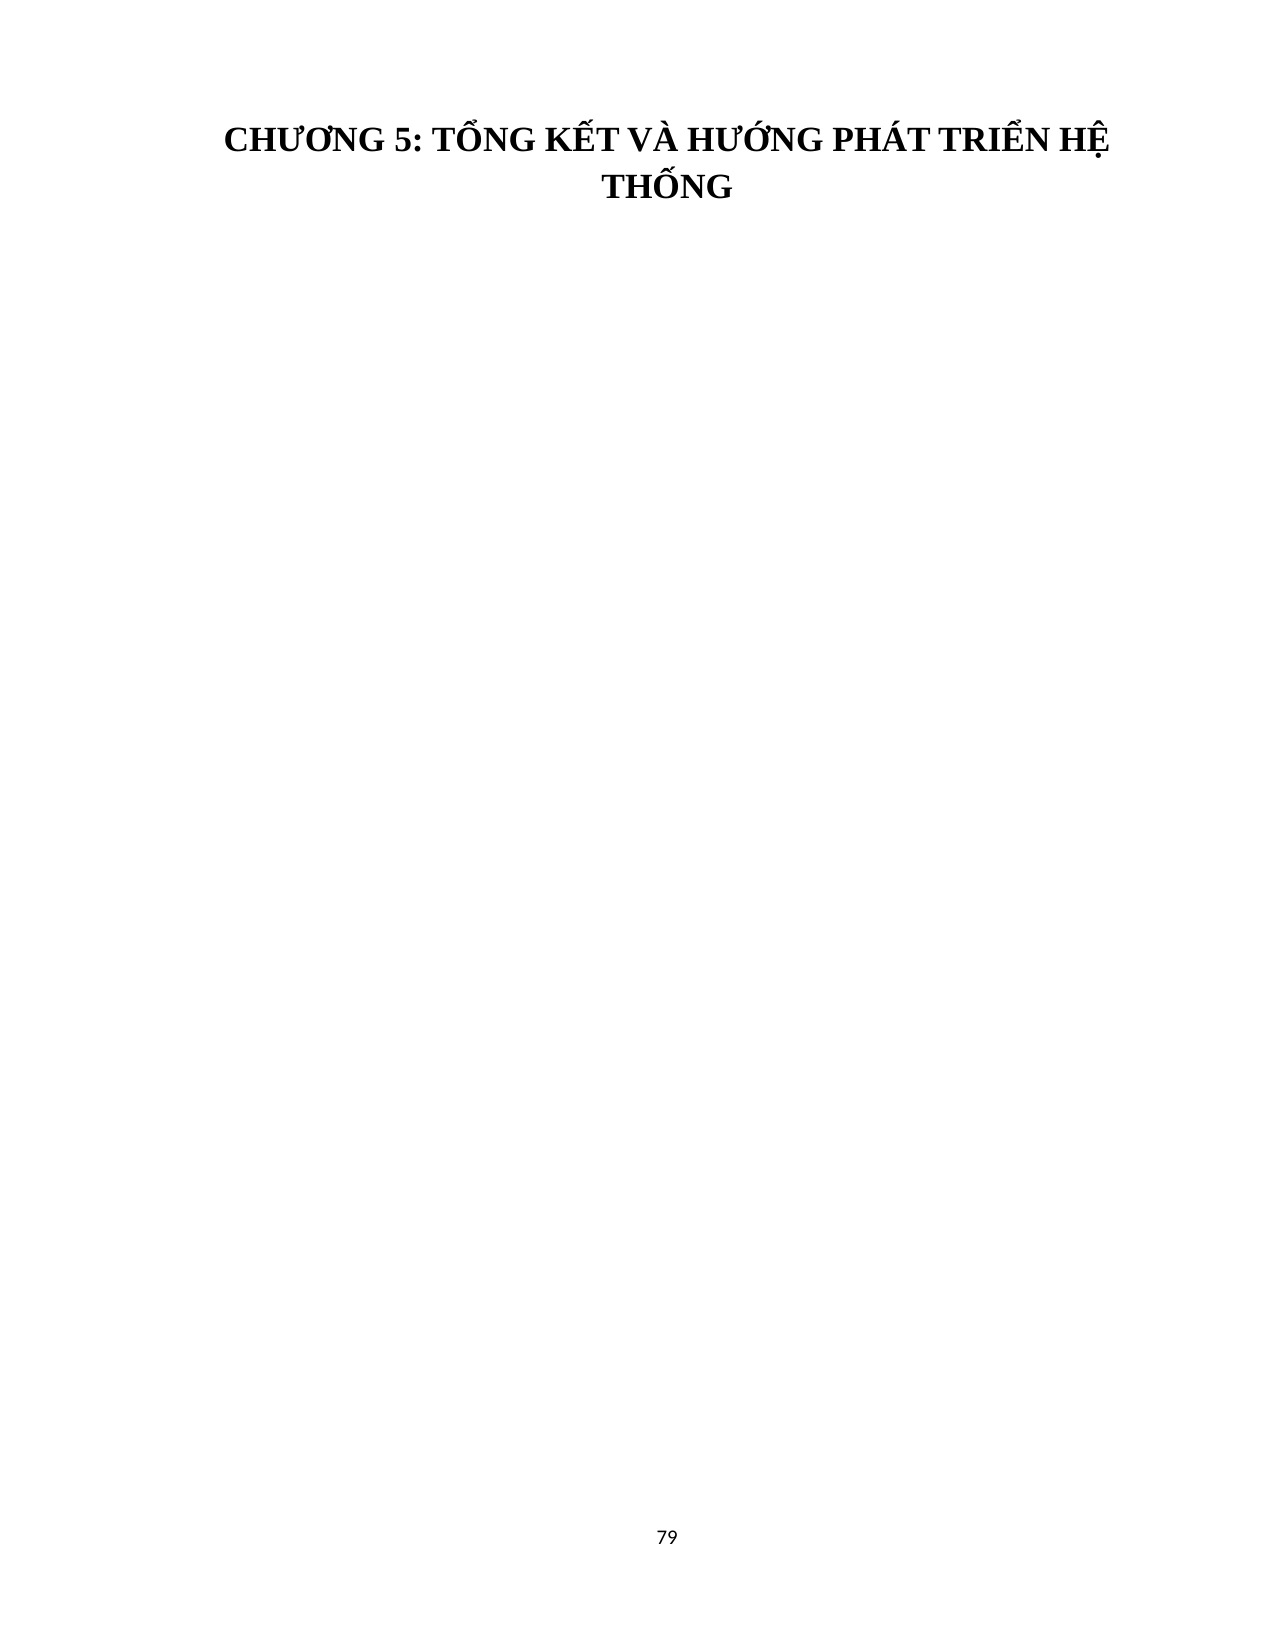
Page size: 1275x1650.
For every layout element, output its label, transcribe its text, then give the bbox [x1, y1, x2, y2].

subtitle CHƯƠNG 5: TỔNG KẾT VÀ HƯỚNG PHÁT TRIỂN HỆ THỐNG [177, 118, 1157, 206]
